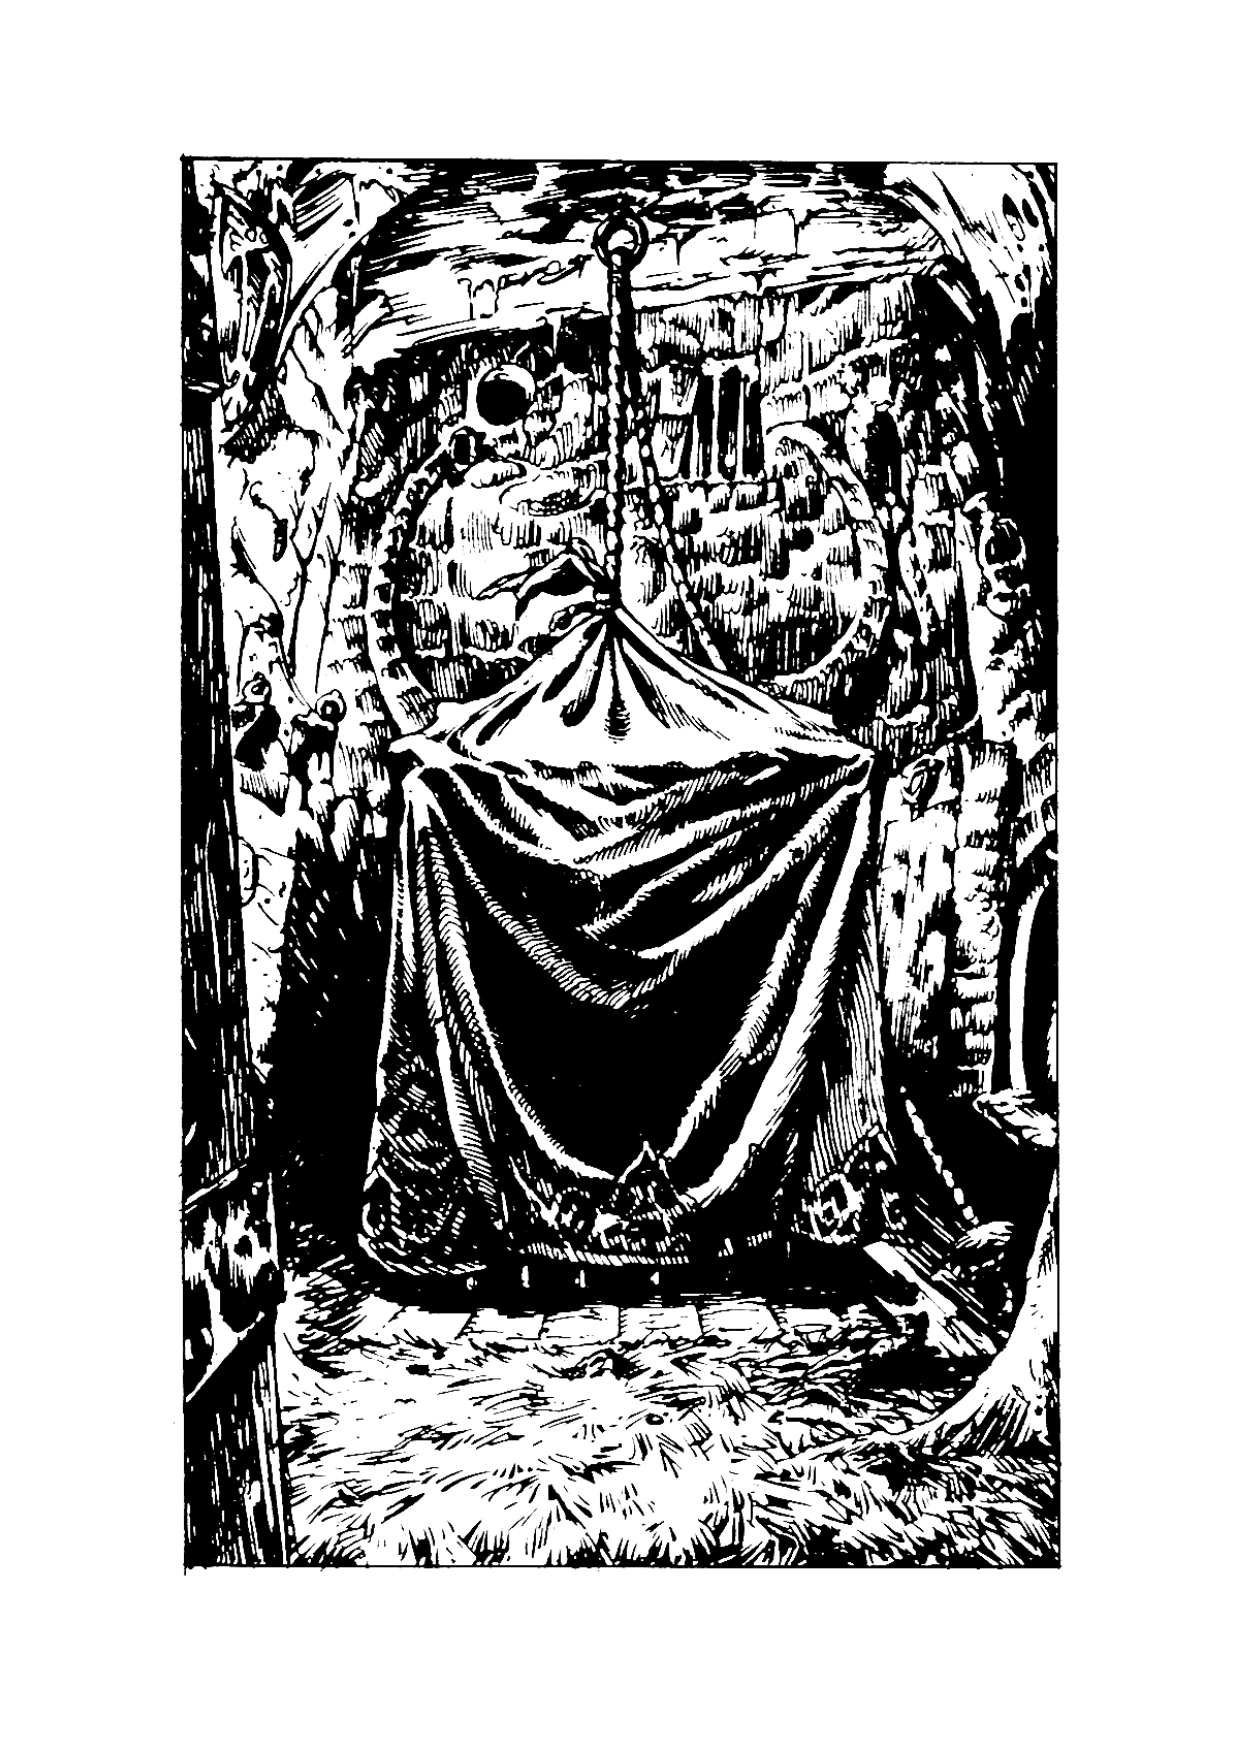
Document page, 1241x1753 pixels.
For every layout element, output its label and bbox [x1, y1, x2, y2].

picture [154, 145, 1078, 1590]
